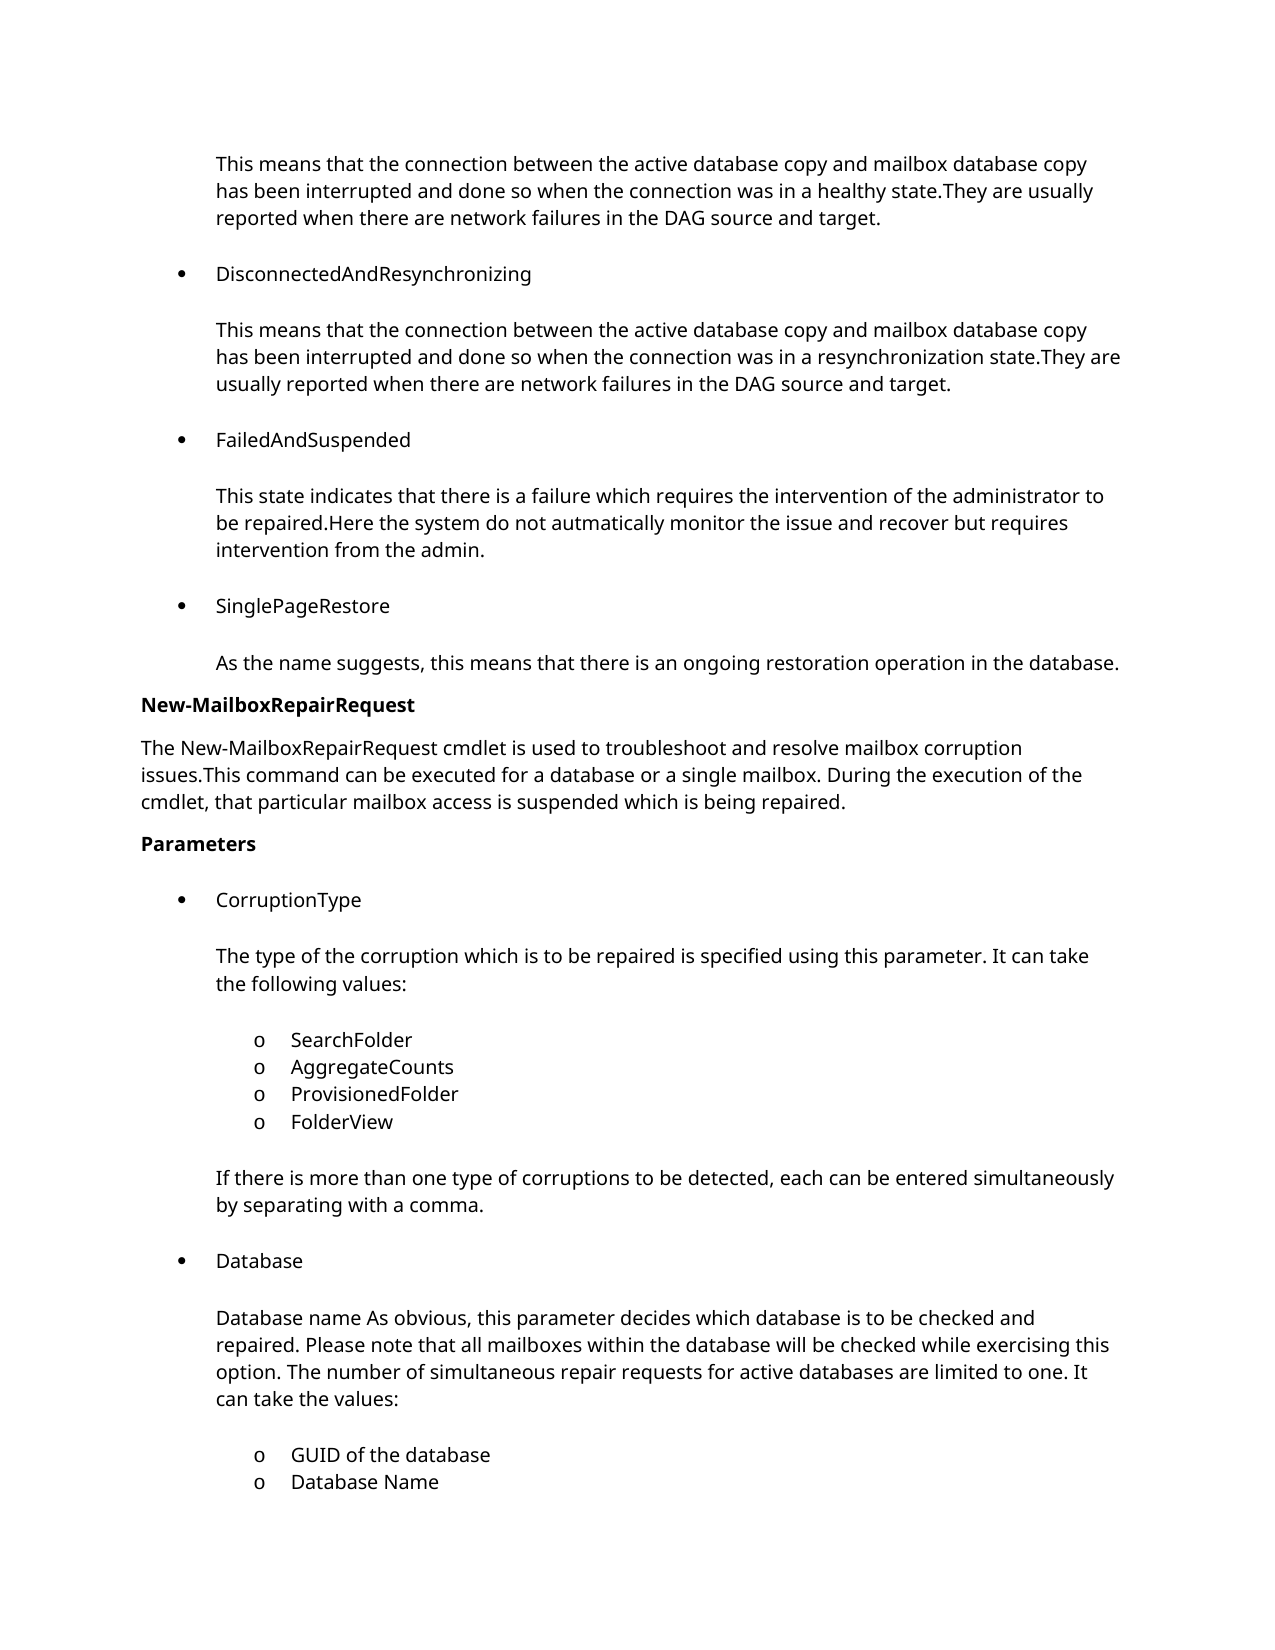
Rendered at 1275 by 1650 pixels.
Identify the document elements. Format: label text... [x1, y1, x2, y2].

text If there is more than one type of corruptions to be detected, each can be entered simultaneously by separating with a comma. [216, 1165, 1125, 1219]
text This means that the connection between the active database copy and mailbox database copy has been interrupted and done so when the connection was in a resynchronization state.They are usually reported when there are network failures in the DAG source and target. [216, 316, 1125, 397]
list SinglePageRestore [178, 593, 1125, 619]
text The New-MailboxRepairRequest cmdlet is used to troubleshoot and resolve mailbox corruption issues.This command can be executed for a database or a single mailbox. During the execution of the cmdlet, that particular mailbox access is suspended which is being repaired. [141, 734, 1125, 815]
list AggregateCounts [253, 1053, 1125, 1081]
text New-MailboxRepairRequest [141, 691, 1125, 718]
list FailedAndSuspended [178, 426, 1125, 453]
list ProvisionedFolder [253, 1081, 1125, 1108]
list SearchFolder [253, 1026, 1125, 1053]
list GUID of the database [253, 1441, 1125, 1468]
list CorruptionType [178, 887, 1125, 914]
text Database name As obvious, this parameter decides which database is to be checked and repaired. Please note that all mailboxes within the database will be checked while exercising this option. The number of simultaneous repair requests for active databases are limited to one. It can take the values: [216, 1304, 1125, 1412]
list Database Name [253, 1468, 1125, 1496]
list FolderView [253, 1108, 1125, 1136]
text The type of the corruption which is to be repaired is specified using this parameter. It can take the following values: [216, 943, 1125, 997]
list Database [178, 1248, 1125, 1275]
text As the name suggests, this means that there is an ongoing restoration operation in the database. [216, 649, 1125, 676]
list DisconnectedAndResynchronizing [178, 260, 1125, 287]
text This means that the connection between the active database copy and mailbox database copy has been interrupted and done so when the connection was in a healthy state.They are usually reported when there are network failures in the DAG source and target. [216, 150, 1125, 231]
text Parameters [141, 831, 1125, 857]
text This state indicates that there is a failure which requires the intervention of the administrator to be repaired.Here the system do not autmatically monitor the issue and recover but requires intervention from the admin. [216, 482, 1125, 563]
